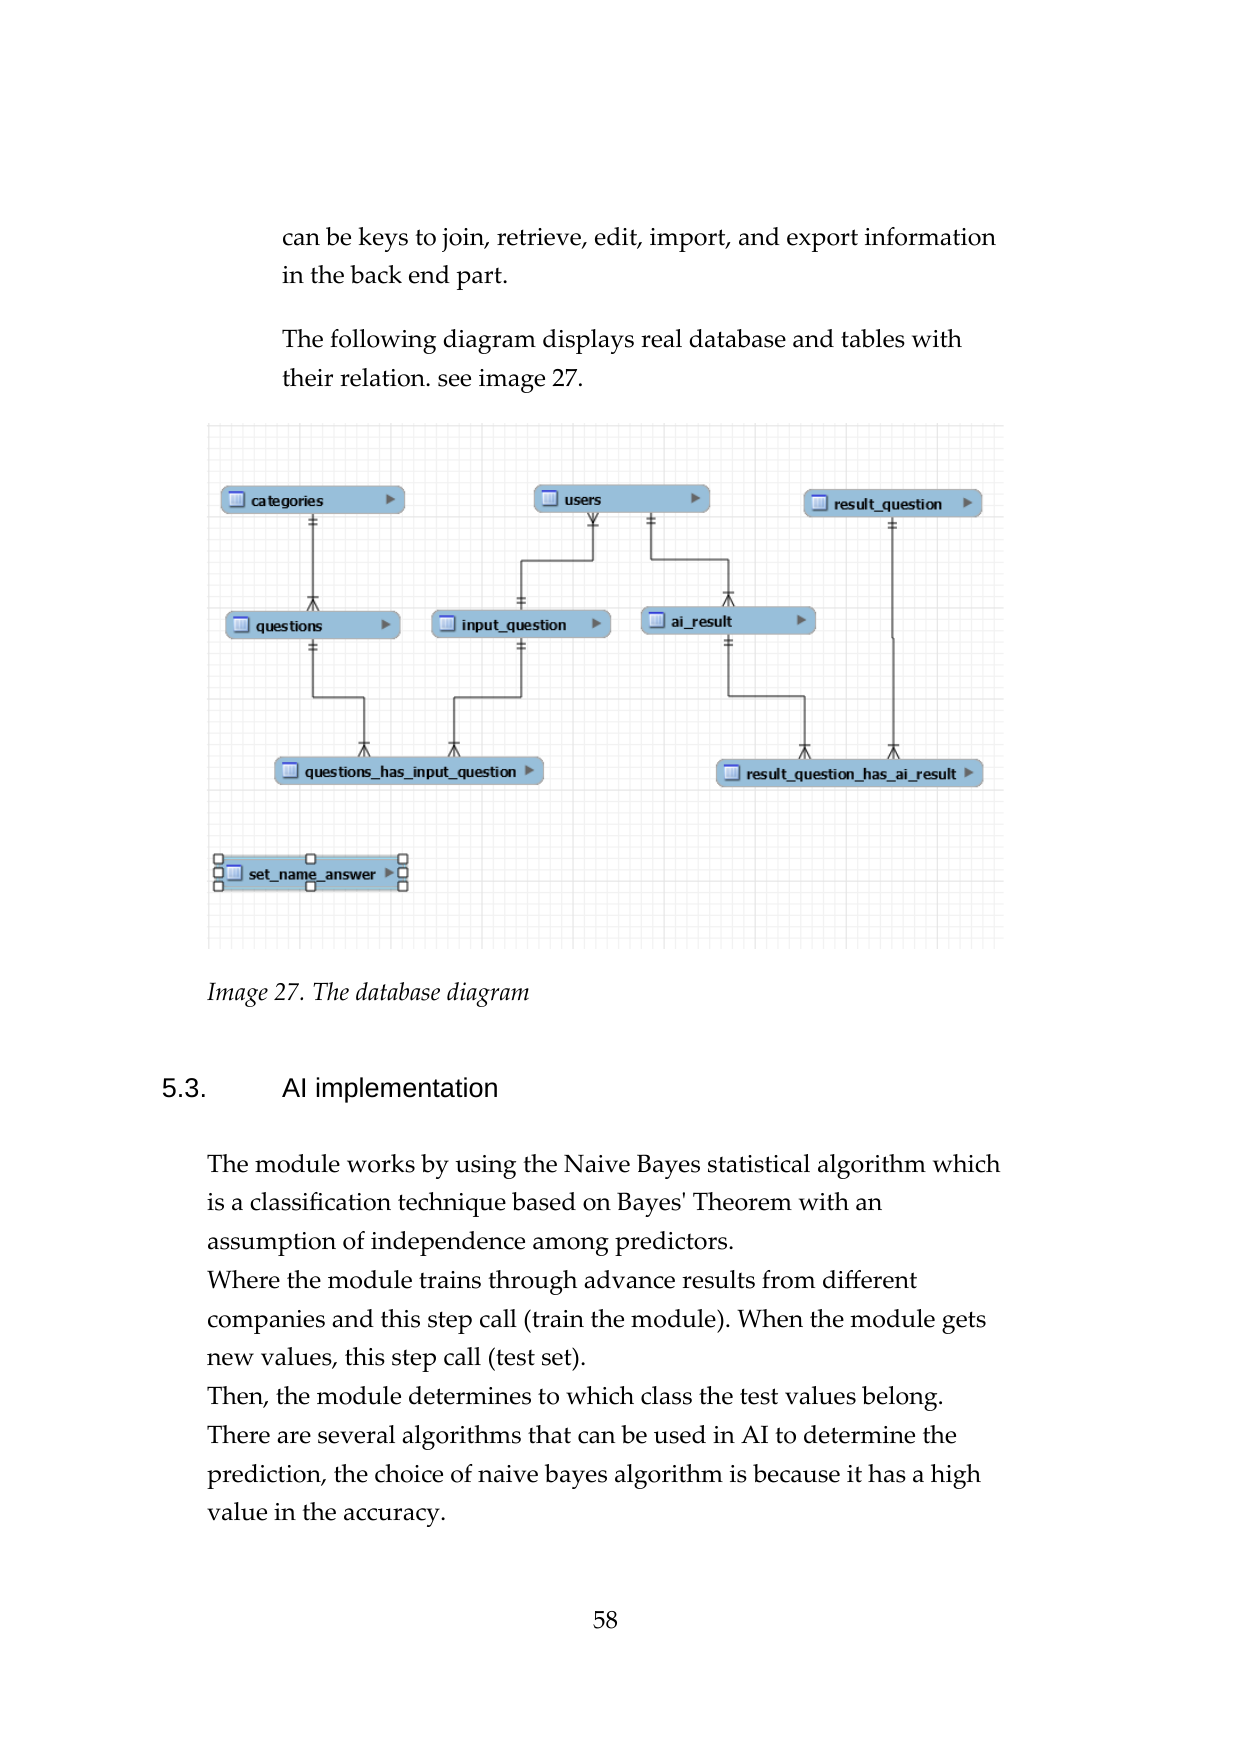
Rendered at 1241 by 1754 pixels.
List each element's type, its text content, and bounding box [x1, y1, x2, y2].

text Where the module trains through advance results from different companies and this step call (train the module). When the module gets new values, this step call (test set). [207, 1262, 1004, 1373]
picture [206, 423, 1004, 949]
text Image 27. The database diagram [207, 973, 1004, 1007]
text There are several algorithms that can be used in AI to determine the prediction, the choice of naive bayes algorithm is because it has a high value in the accuracy. [207, 1417, 1004, 1528]
text The following diagram displays real database and tables with their relation. see image 27. [282, 321, 1004, 393]
text The module works by using the Naive Bayes statistical algorithm which is a classification technique based on Bayes' Theorem with an assumption of independence among predictors. [207, 1145, 1004, 1257]
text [282, 218, 1004, 291]
text Then, the module determines to which class the test values belong. [207, 1378, 1004, 1412]
subtitle AI implementation [207, 1072, 1004, 1103]
